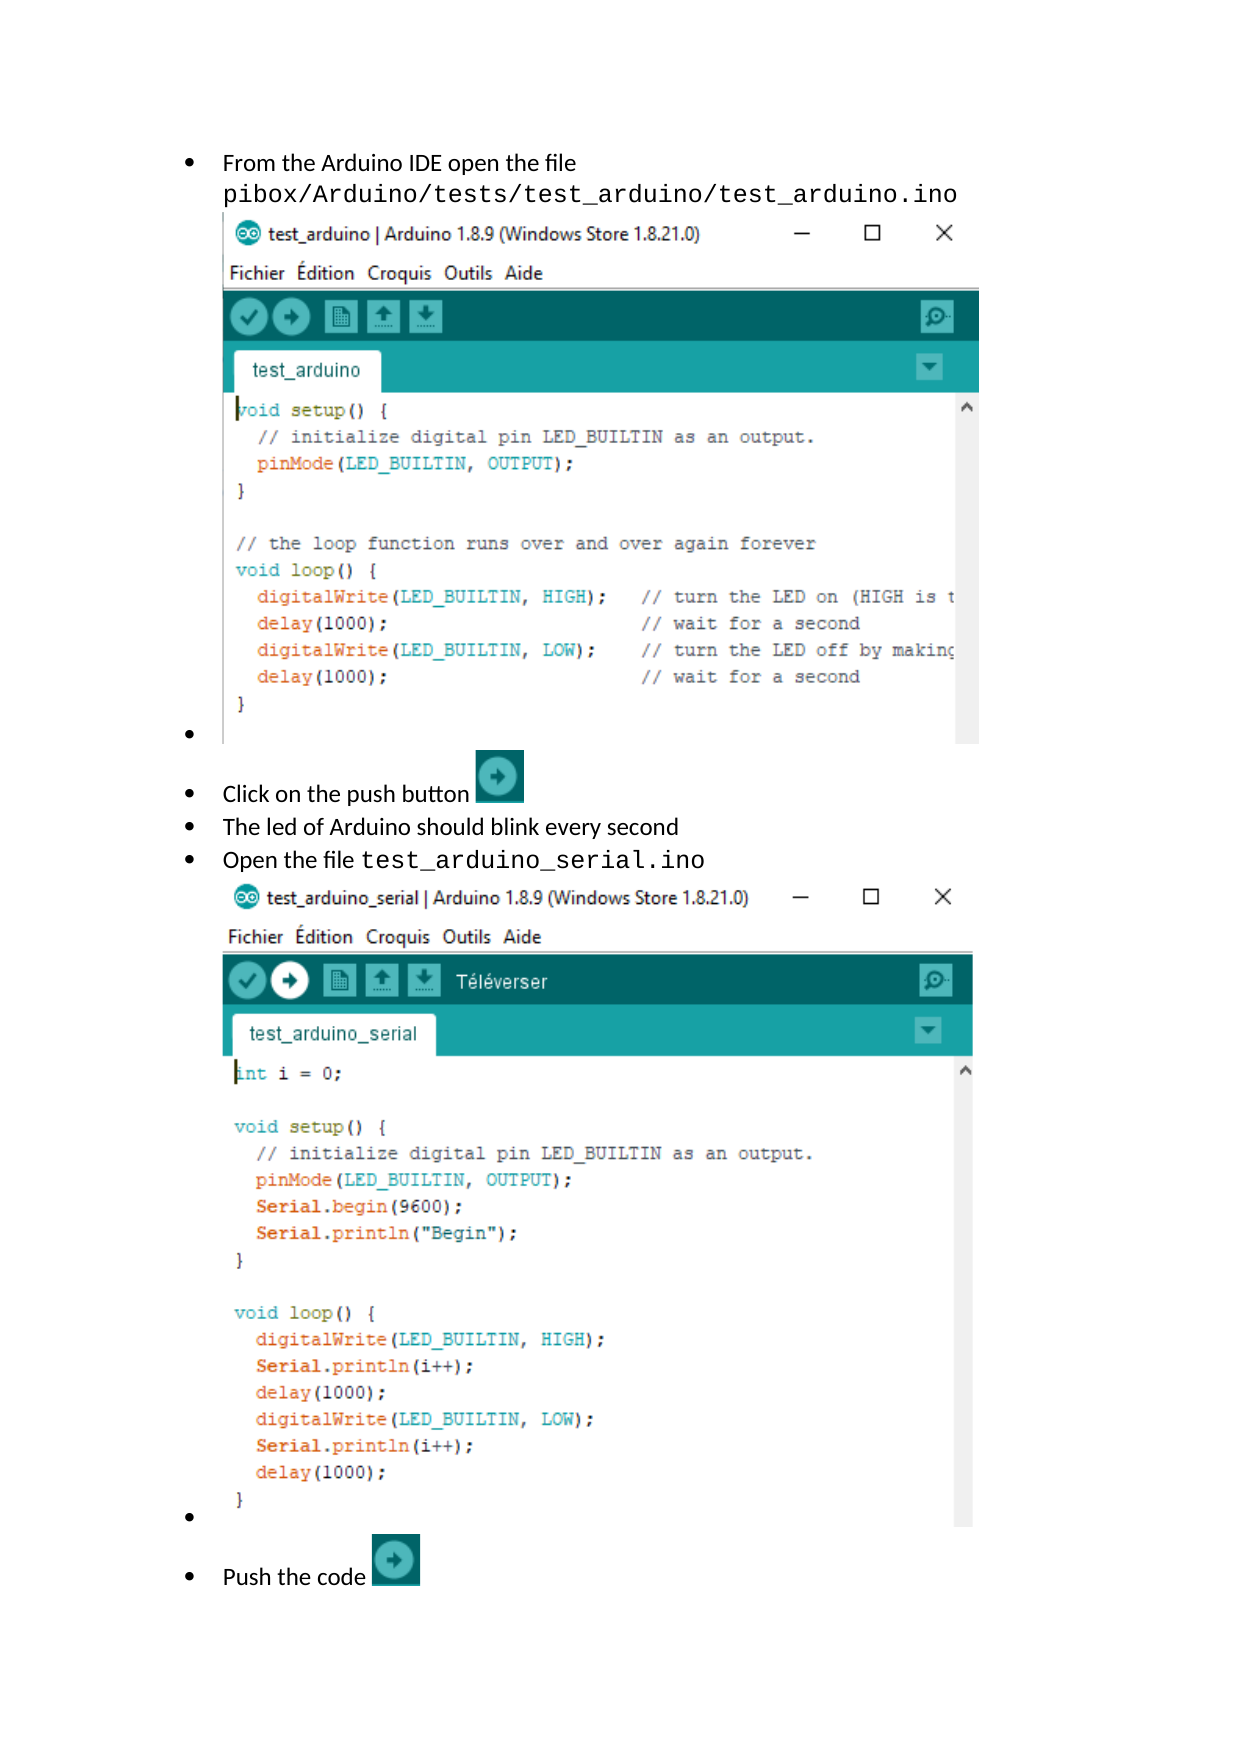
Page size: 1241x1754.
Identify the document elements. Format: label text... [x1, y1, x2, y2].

list Open the file test_arduino_serial.ino [185, 844, 1093, 876]
picture [371, 1534, 421, 1586]
picture [222, 212, 979, 744]
list Click on the push button [185, 751, 1093, 809]
picture [222, 878, 973, 1527]
list From the Arduino IDE open the file pibox/Arduino/tests/test_arduino/test_arduino.ino [185, 148, 1093, 210]
list Push the code [185, 1534, 1093, 1592]
picture [475, 750, 524, 803]
list The led of Arduino should blink every second [185, 811, 1093, 842]
